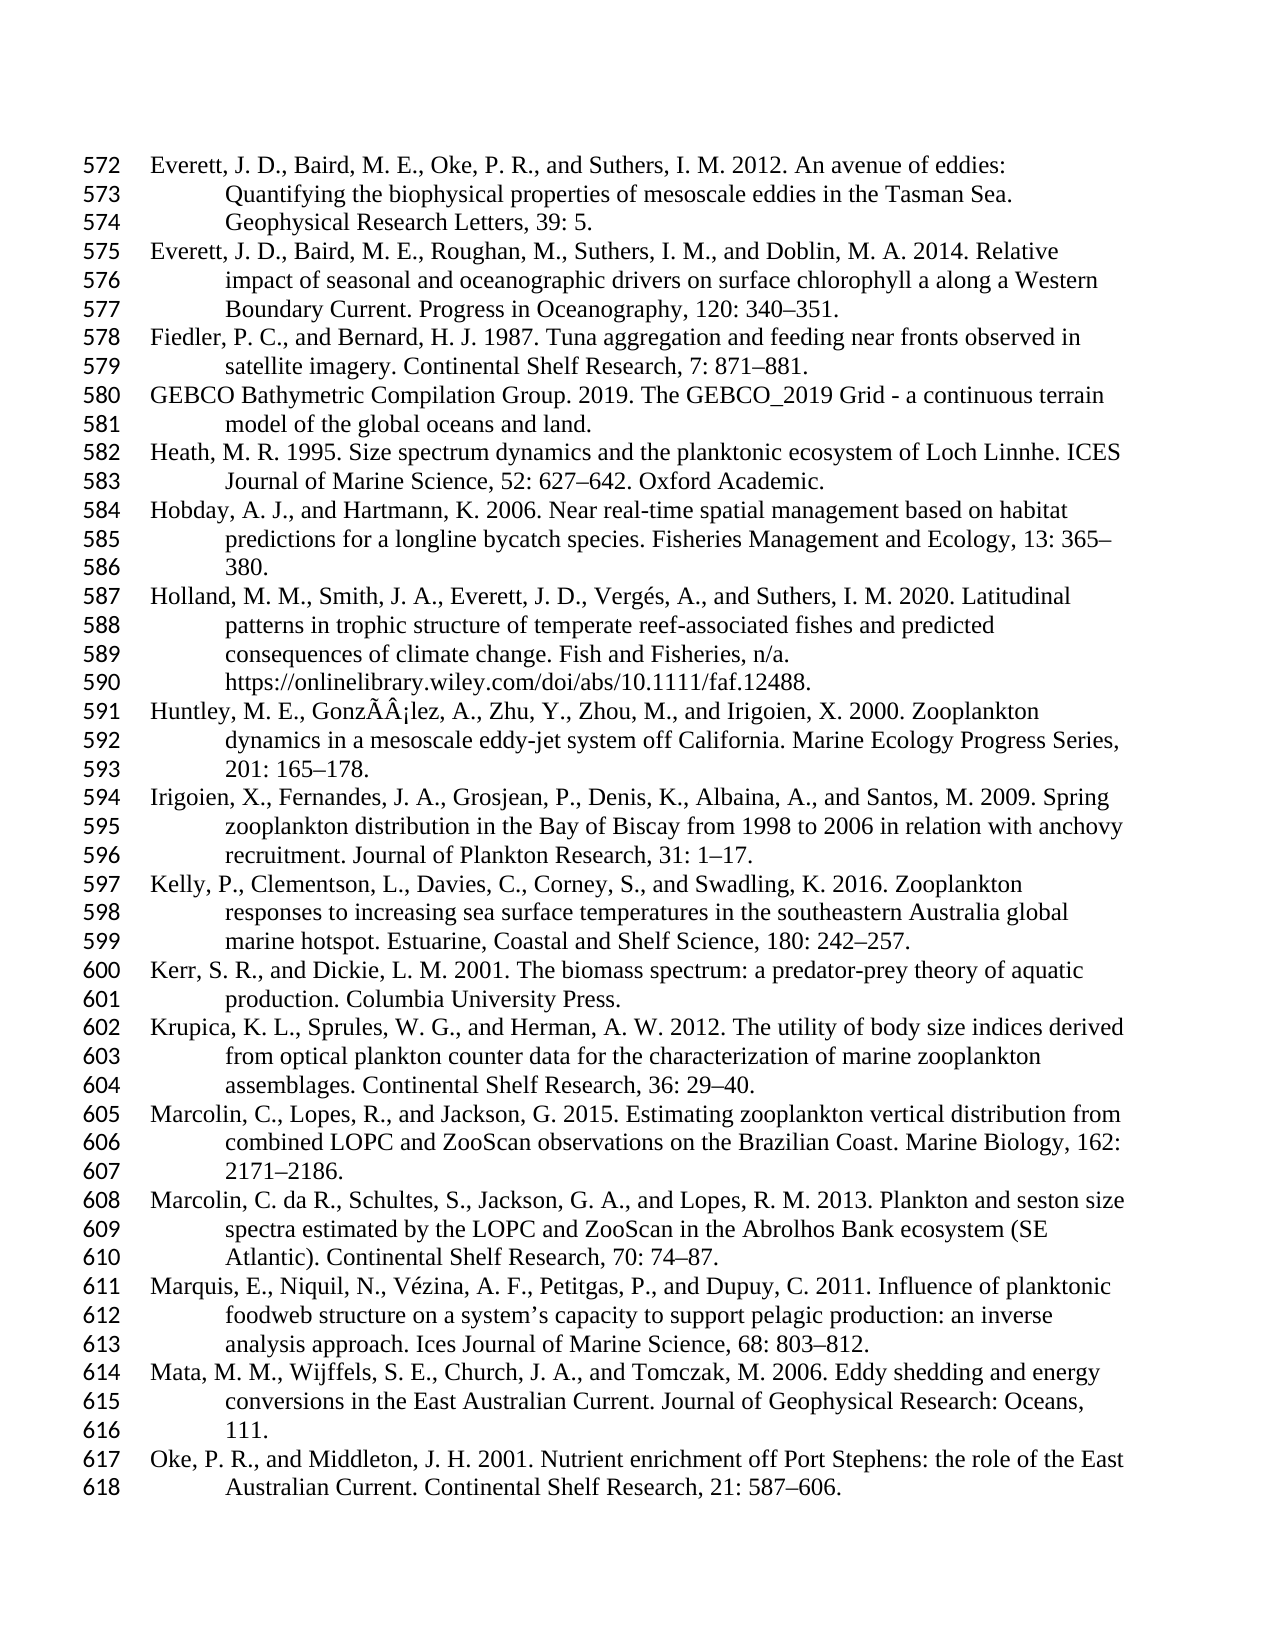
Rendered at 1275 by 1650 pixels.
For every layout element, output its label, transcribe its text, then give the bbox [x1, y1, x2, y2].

text Kerr, S. R., and Dickie, L. M. 2001. The biomass spectrum: a predator-prey theory of aquatic production. Columbia University Press. [150, 955, 1125, 1012]
text Irigoien, X., Fernandes, J. A., Grosjean, P., Denis, K., Albaina, A., and Santos, M. 2009. Spring zooplankton distribution in the Bay of Biscay from 1998 to 2006 in relation with anchovy recruitment. Journal of Plankton Research, 31: 1–17. [150, 782, 1125, 869]
text Holland, M. M., Smith, J. A., Everett, J. D., Vergés, A., and Suthers, I. M. 2020. Latitudinal patterns in trophic structure of temperate reef-associated fishes and predicted consequences of climate change. Fish and Fisheries, n/a. https://onlinelibrary.wiley.com/doi/abs/10.1111/faf.12488. [150, 581, 1125, 696]
text Everett, J. D., Baird, M. E., Oke, P. R., and Suthers, I. M. 2012. An avenue of eddies: Quantifying the biophysical properties of mesoscale eddies in the Tasman Sea. Geophysical Research Letters, 39: 5. [150, 150, 1125, 236]
text Marcolin, C. da R., Schultes, S., Jackson, G. A., and Lopes, R. M. 2013. Plankton and seston size spectra estimated by the LOPC and ZooScan in the Abrolhos Bank ecosystem (SE Atlantic). Continental Shelf Research, 70: 74–87. [150, 1185, 1125, 1271]
text Fiedler, P. C., and Bernard, H. J. 1987. Tuna aggregation and feeding near fronts observed in satellite imagery. Continental Shelf Research, 7: 871–881. [150, 322, 1125, 380]
text Krupica, K. L., Sprules, W. G., and Herman, A. W. 2012. The utility of body size indices derived from optical plankton counter data for the characterization of marine zooplankton assemblages. Continental Shelf Research, 36: 29–40. [150, 1012, 1125, 1099]
text Kelly, P., Clementson, L., Davies, C., Corney, S., and Swadling, K. 2016. Zooplankton responses to increasing sea surface temperatures in the southeastern Australia global marine hotspot. Estuarine, Coastal and Shelf Science, 180: 242–257. [150, 869, 1125, 955]
text GEBCO Bathymetric Compilation Group. 2019. The GEBCO_2019 Grid - a continuous terrain model of the global oceans and land. [150, 380, 1125, 437]
text Mata, M. M., Wijffels, S. E., Church, J. A., and Tomczak, M. 2006. Eddy shedding and energy conversions in the East Australian Current. Journal of Geophysical Research: Oceans, 111. [150, 1357, 1125, 1444]
text Huntley, M. E., GonzÃÂ¡lez, A., Zhu, Y., Zhou, M., and Irigoien, X. 2000. Zooplankton dynamics in a mesoscale eddy-jet system off California. Marine Ecology Progress Series, 201: 165–178. [150, 696, 1125, 782]
text Everett, J. D., Baird, M. E., Roughan, M., Suthers, I. M., and Doblin, M. A. 2014. Relative impact of seasonal and oceanographic drivers on surface chlorophyll a along a Western Boundary Current. Progress in Oceanography, 120: 340–351. [150, 236, 1125, 322]
text Marcolin, C., Lopes, R., and Jackson, G. 2015. Estimating zooplankton vertical distribution from combined LOPC and ZooScan observations on the Brazilian Coast. Marine Biology, 162: 2171–2186. [150, 1099, 1125, 1185]
text Oke, P. R., and Middleton, J. H. 2001. Nutrient enrichment off Port Stephens: the role of the East Australian Current. Continental Shelf Research, 21: 587–606. [150, 1444, 1125, 1501]
text Hobday, A. J., and Hartmann, K. 2006. Near real-time spatial management based on habitat predictions for a longline bycatch species. Fisheries Management and Ecology, 13: 365–380. [150, 495, 1125, 581]
text Marquis, E., Niquil, N., Vézina, A. F., Petitgas, P., and Dupuy, C. 2011. Influence of planktonic foodweb structure on a system’s capacity to support pelagic production: an inverse analysis approach. Ices Journal of Marine Science, 68: 803–812. [150, 1271, 1125, 1357]
text Heath, M. R. 1995. Size spectrum dynamics and the planktonic ecosystem of Loch Linnhe. ICES Journal of Marine Science, 52: 627–642. Oxford Academic. [150, 437, 1125, 495]
